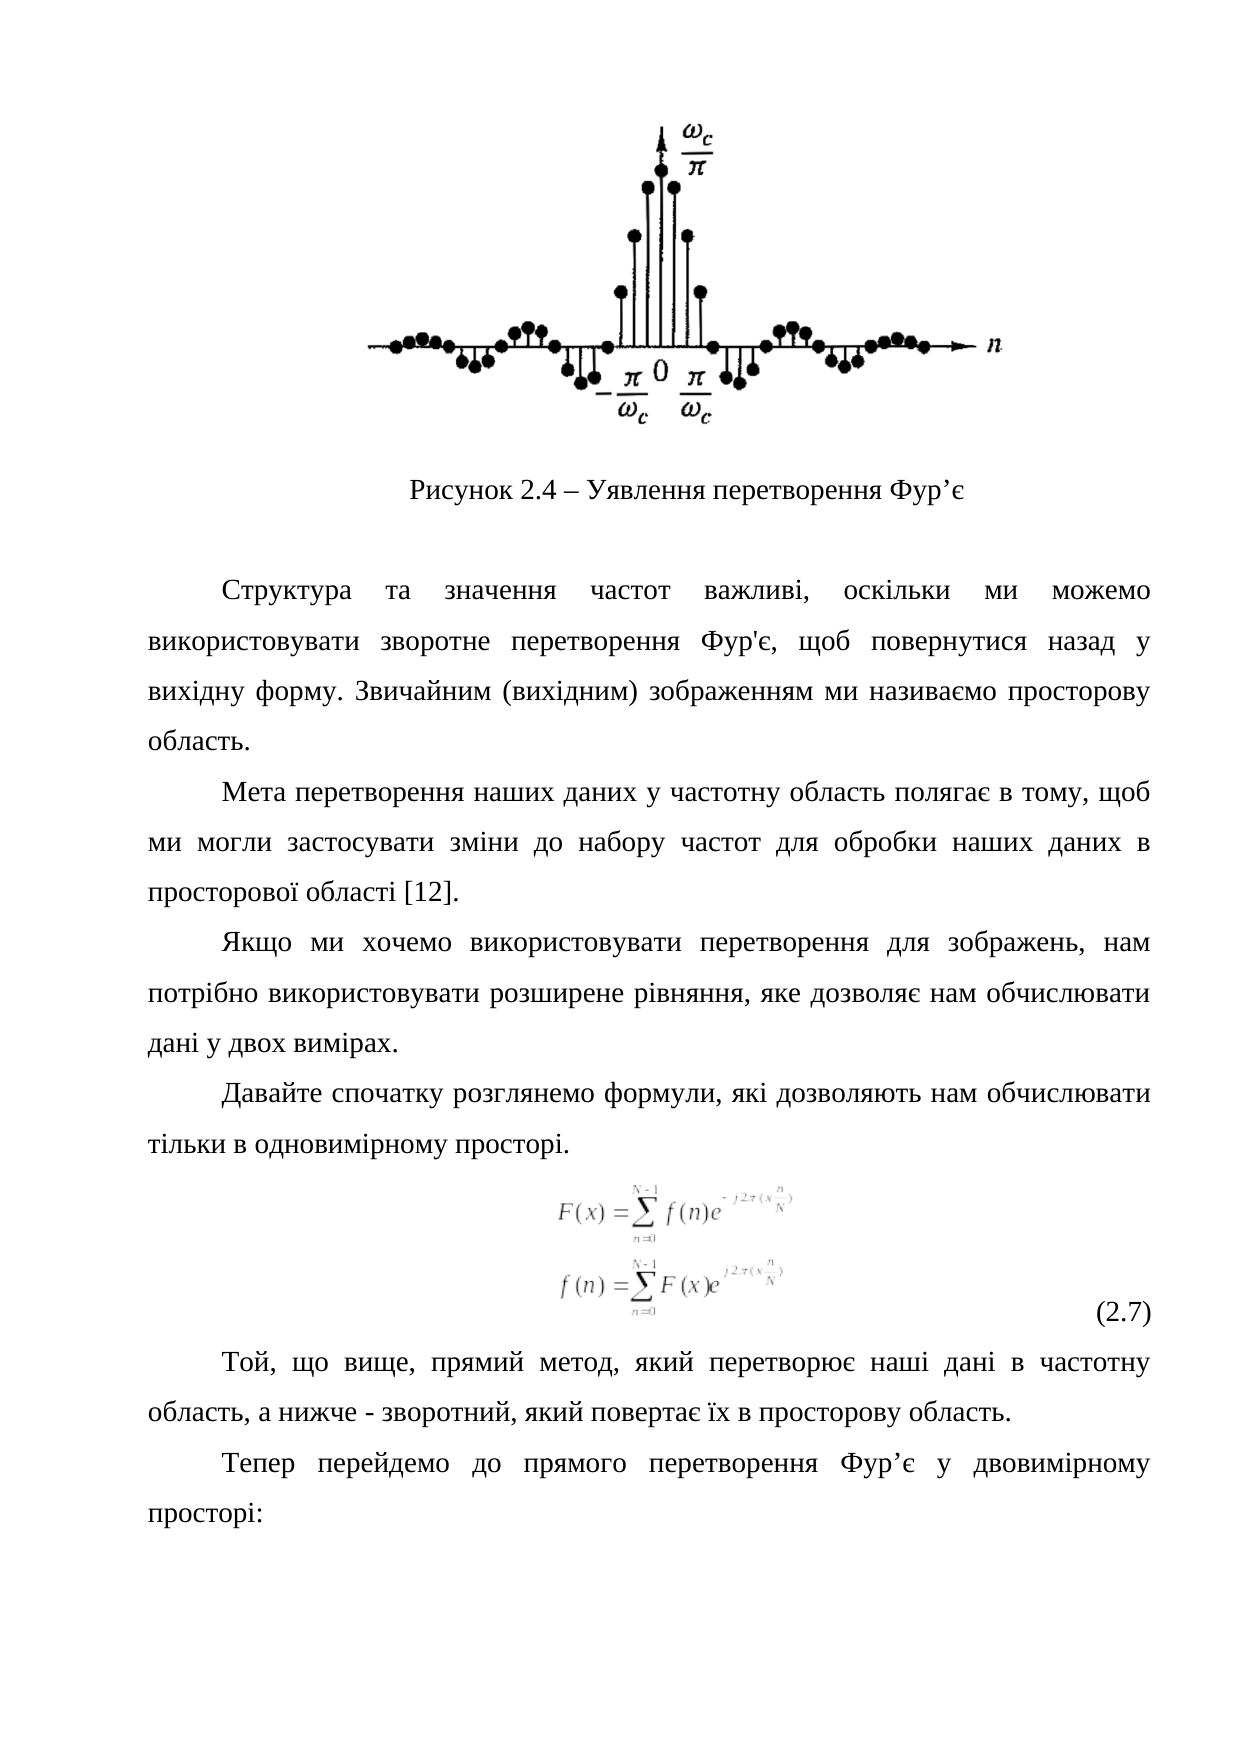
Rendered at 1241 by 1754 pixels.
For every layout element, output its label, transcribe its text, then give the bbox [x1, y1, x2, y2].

text (2.7) [148, 1176, 1152, 1327]
picture [343, 118, 1030, 442]
text Рисунок 2.4 – Уявлення перетворення Фур’є [148, 472, 1152, 505]
text Давайте спочатку розглянемо формули, які дозволяють нам обчислювати тільки в одновимірному просторі. [148, 1076, 1152, 1159]
text Той, що вище, прямий метод, який перетворює наші дані в частотну область, а нижче - зворотний, який повертає їх в просторову область. [148, 1344, 1152, 1428]
text Структура та значення частот важливі, оскільки ми можемо використовувати зворотне перетворення Фур'є, щоб повернутися назад у вихідну форму. Звичайним (вихідним) зображенням ми називаємо просторову область. [148, 572, 1152, 757]
text Якщо ми хочемо використовувати перетворення для зображень, нам потрібно використовувати розширене рівняння, яке дозволяє нам обчислювати дані у двох вимірах. [148, 924, 1152, 1059]
text Тепер перейдемо до прямого перетворення Фур’є у двовимірному просторі: [148, 1445, 1152, 1529]
text Мета перетворення наших даних у частотну область полягає в тому, щоб ми могли застосувати зміни до набору частот для обробки наших даних в просторової області [12]. [148, 774, 1152, 908]
